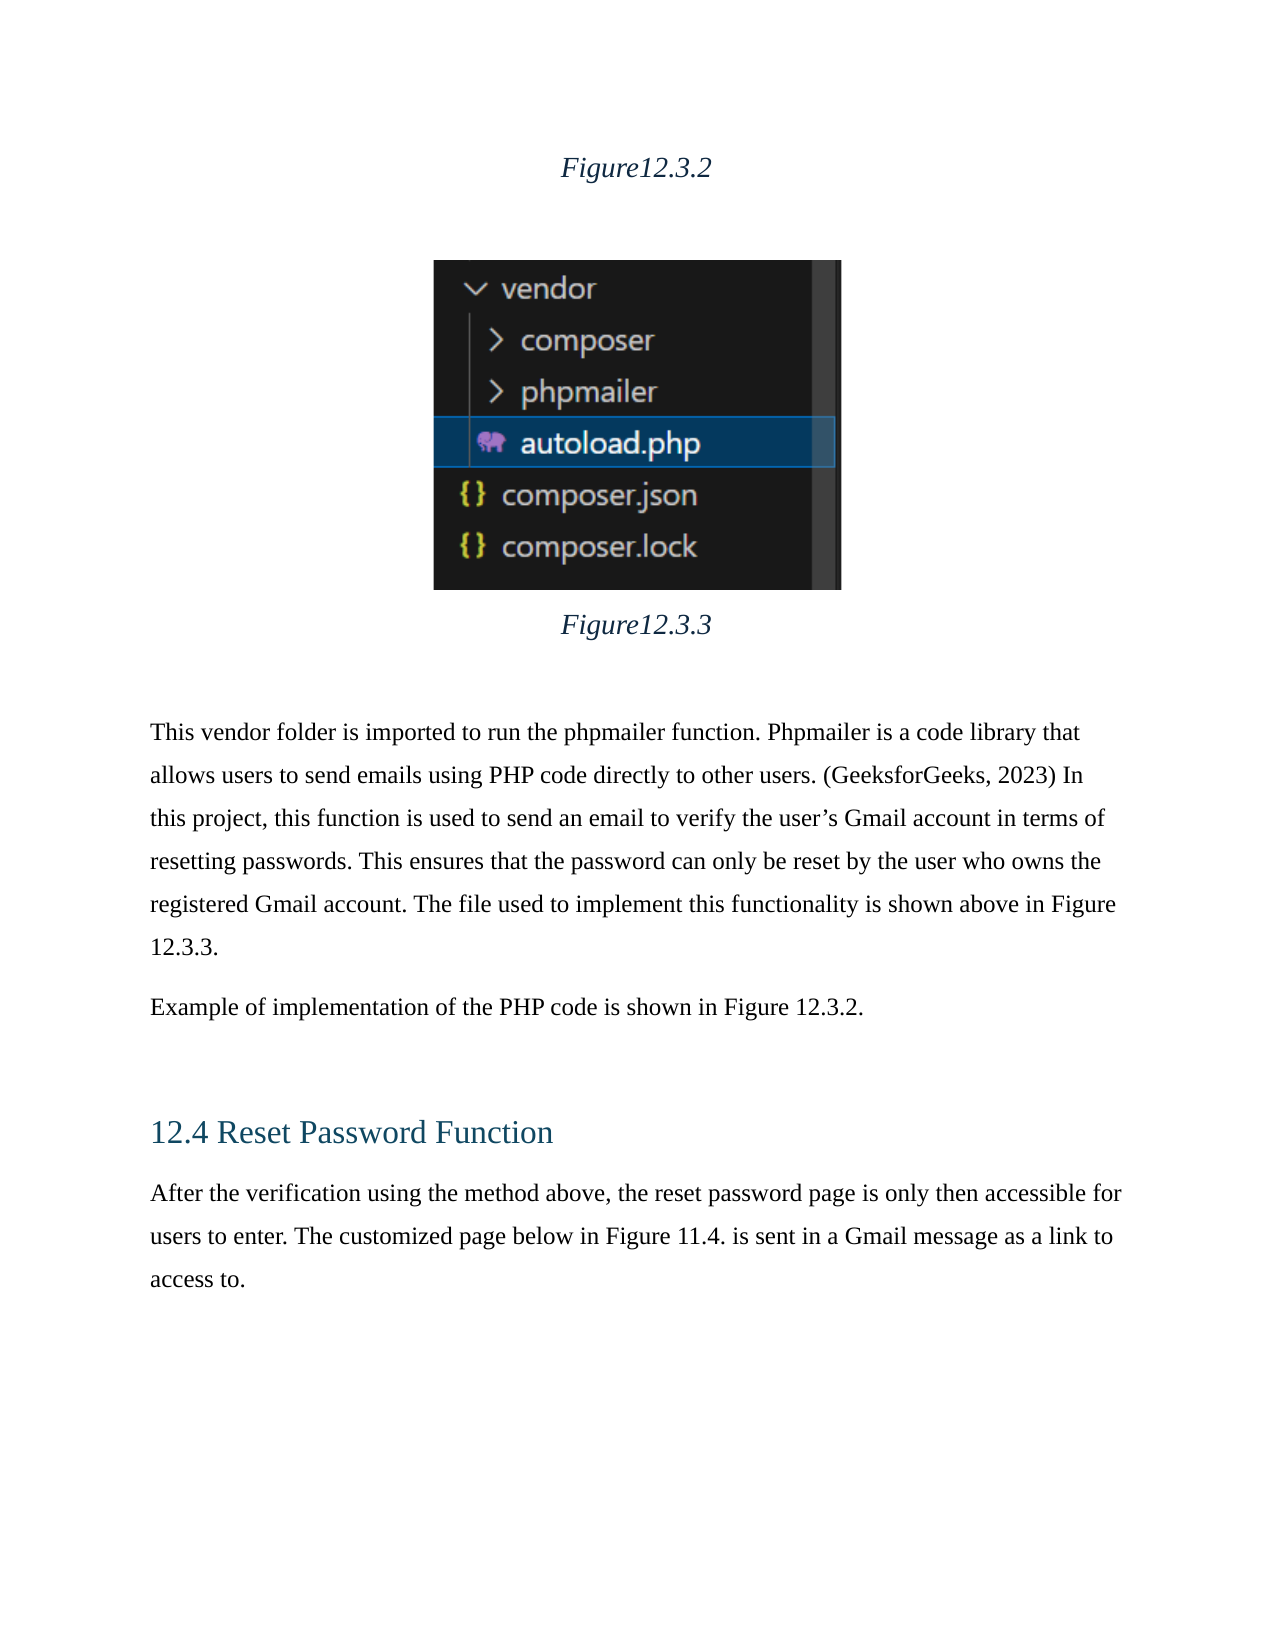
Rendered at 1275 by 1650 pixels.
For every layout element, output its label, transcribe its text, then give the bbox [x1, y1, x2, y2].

text Figure12.3.2 [150, 150, 1125, 183]
subtitle 12.4 Reset Password Function [150, 1112, 1125, 1150]
text Figure12.3.3 [150, 607, 1125, 640]
text After the verification using the method above, the reset password page is only then accessible for users to enter. The customized page below in Figure 11.4. is sent in a Gmail message as a link to access to. [150, 1178, 1125, 1293]
text Example of implementation of the PHP code is shown in Figure 12.3.2. [150, 992, 1125, 1021]
picture [433, 260, 842, 590]
text This vendor folder is imported to run the phpmailer function. Phpmailer is a code library that allows users to send emails using PHP code directly to other users. (GeeksforGeeks, 2023) In this project, this function is used to send an email to verify the user’s Gmail account in terms of resetting passwords. This ensures that the password can only be reset by the user who owns the registered Gmail account. The file used to implement this functionality is shown above in Figure 12.3.3. [150, 717, 1125, 961]
